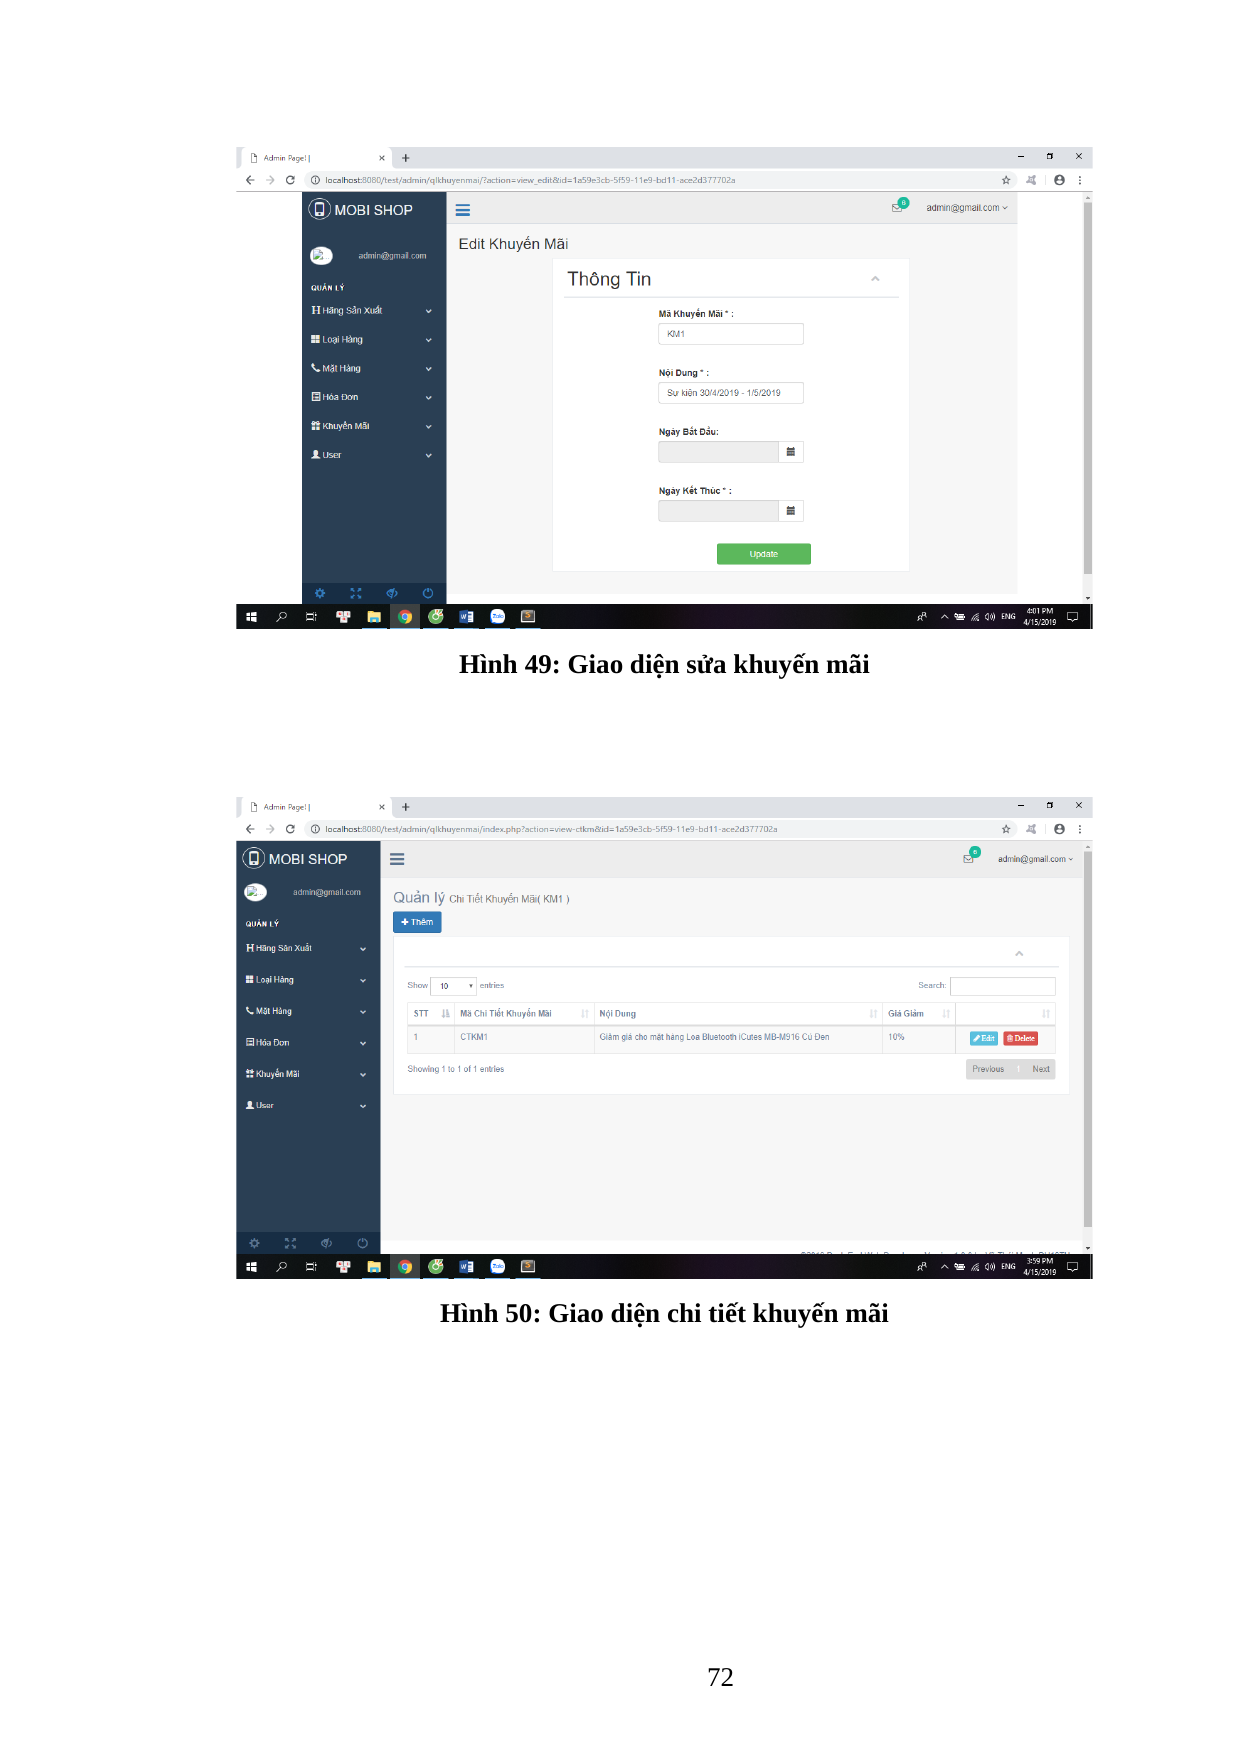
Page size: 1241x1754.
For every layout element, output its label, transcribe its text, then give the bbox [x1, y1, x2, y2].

picture [236, 147, 1093, 629]
text Hình 50: Giao diện chi tiết khuyến mãi [236, 1297, 1092, 1328]
picture [236, 797, 1093, 1279]
text Hình 49: Giao diện sửa khuyến mãi [236, 648, 1092, 679]
